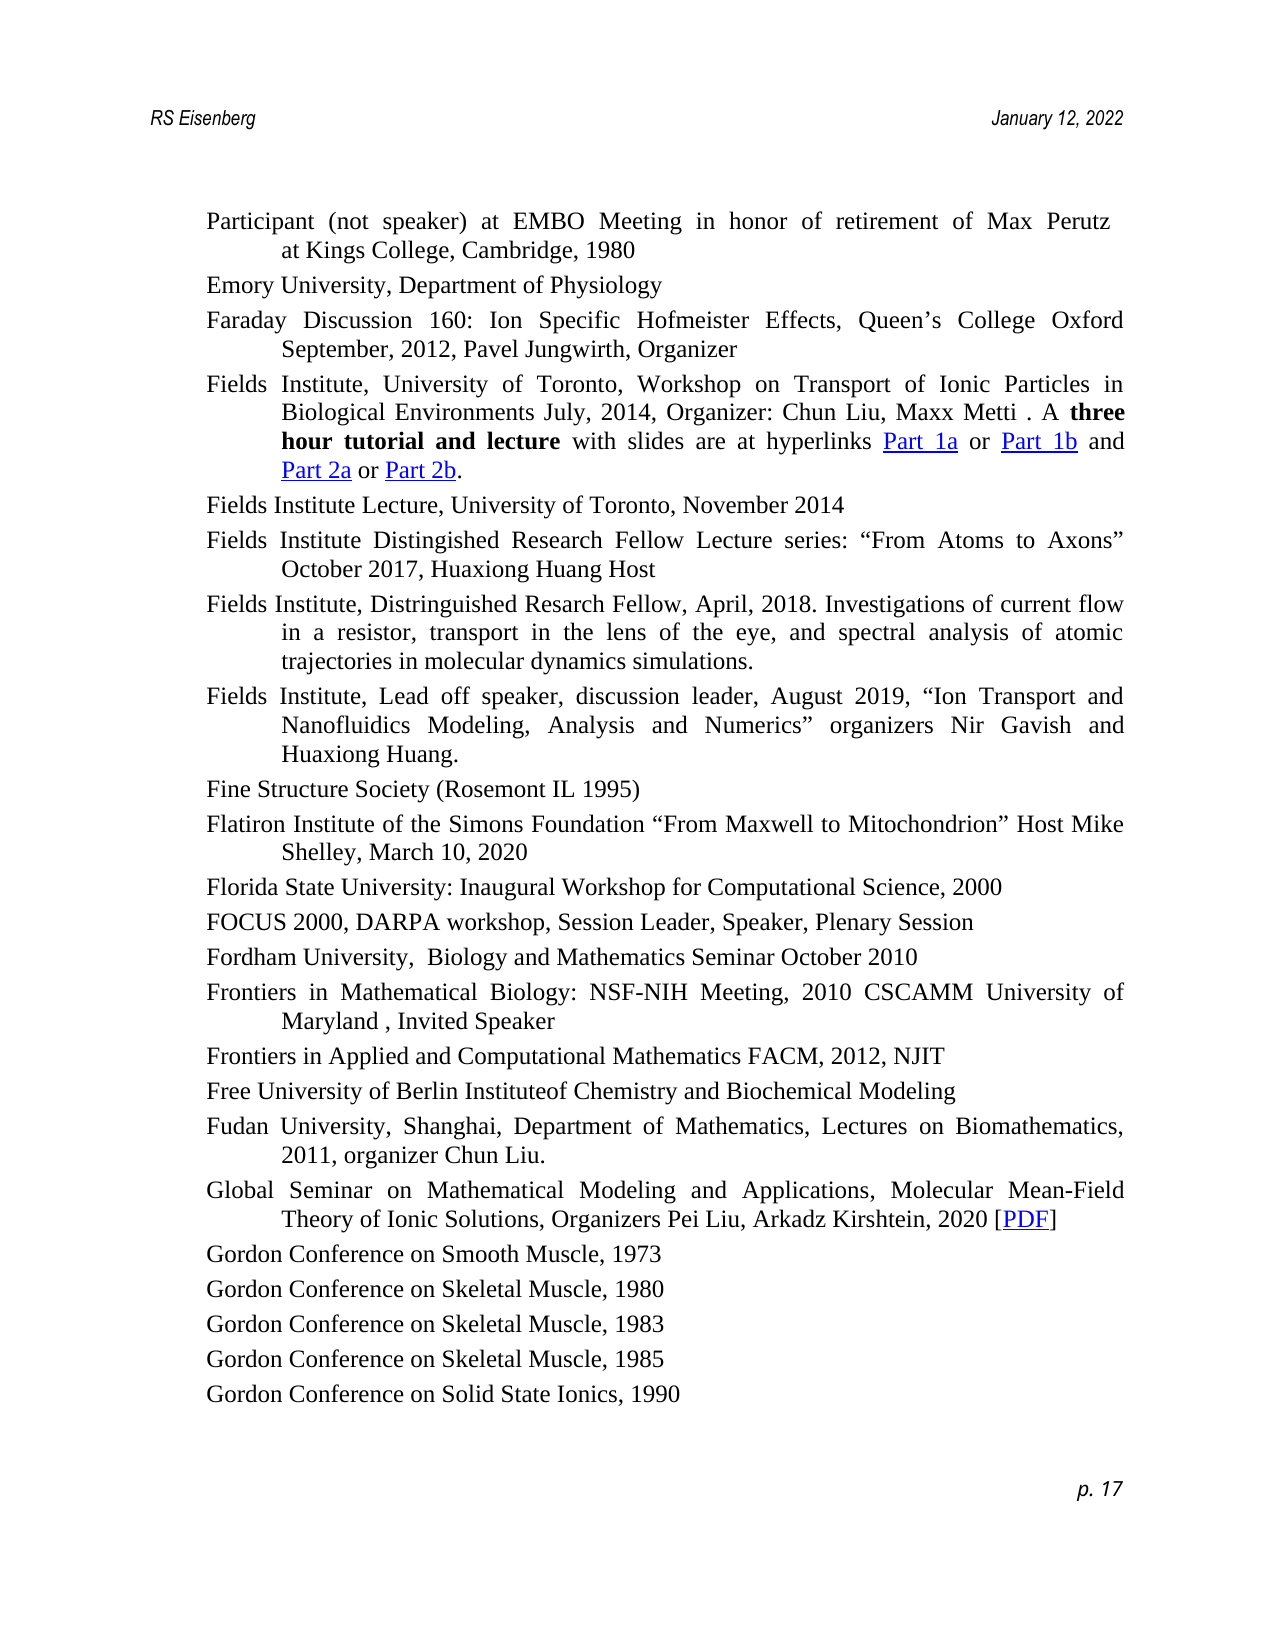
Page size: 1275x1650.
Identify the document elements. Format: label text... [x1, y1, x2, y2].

text Florida State University: Inaugural Workshop for Computational Science, 2000 [206, 872, 1125, 901]
text Gordon Conference on Skeletal Muscle, 1985 [206, 1344, 1125, 1372]
text Fields Institute, Lead off speaker, discussion leader, August 2019, “Ion Transport and Nanofluidics Modeling, Analysis and Numerics” organizers Nir Gavish and Huaxiong Huang. [206, 681, 1125, 767]
text Fields Institute Distingished Research Fellow Lecture series: “From Atoms to Axons” October 2017, Huaxiong Huang Host [206, 525, 1125, 582]
text Fine Structure Society (Rosemont IL 1995) [206, 774, 1125, 802]
text Faraday Discussion 160: Ion Specific Hofmeister Effects, Queen’s College Oxford September, 2012, Pavel Jungwirth, Organizer [206, 305, 1125, 362]
text Fields Institute, University of Toronto, Workshop on Transport of Ionic Particles in Biological Environments July, 2014, Organizer: Chun Liu, Maxx Metti . A three hour tutorial and lecture with slides are at hyperlinks Part 1a or Part 1b and Part 2a or Part 2b. [206, 369, 1125, 484]
text Gordon Conference on Skeletal Muscle, 1983 [206, 1309, 1125, 1337]
text Flatiron Institute of the Simons Foundation “From Maxwell to Mitochondrion” Host Mike Shelley, March 10, 2020 [206, 809, 1125, 866]
text Frontiers in Applied and Computational Mathematics FACM, 2012, NJIT [206, 1041, 1125, 1070]
text Fields Institute, Distringuished Resarch Fellow, April, 2018. Investigations of current flow in a resistor, transport in the lens of the eye, and spectral analysis of atomic trajectories in molecular dynamics simulations. [206, 589, 1125, 675]
text Global Seminar on Mathematical Modeling and Applications, Molecular Mean-Field Theory of Ionic Solutions, Organizers Pei Liu, Arkadz Kirshtein, 2020 [PDF] [206, 1175, 1125, 1232]
text Gordon Conference on Skeletal Muscle, 1980 [206, 1274, 1125, 1302]
text Fordham University, Biology and Mathematics Seminar October 2010 [206, 942, 1125, 971]
text FOCUS 2000, DARPA workshop, Session Leader, Speaker, Plenary Session [206, 907, 1125, 936]
text Gordon Conference on Solid State Ionics, 1990 [206, 1379, 1125, 1407]
text Free University of Berlin Instituteof Chemistry and Biochemical Modeling [206, 1076, 1125, 1105]
text Emory University, Department of Physiology [206, 270, 1125, 299]
text Fudan University, Shanghai, Department of Mathematics, Lectures on Biomathematics, 2011, organizer Chun Liu. [206, 1111, 1125, 1169]
text Participant (not speaker) at EMBO Meeting in honor of retirement of Max Perutz at Kings College, Cambridge, 1980 [206, 206, 1125, 264]
text Gordon Conference on Smooth Muscle, 1973 [206, 1239, 1125, 1267]
text Frontiers in Mathematical Biology: NSF-NIH Meeting, 2010 CSCAMM University of Maryland , Invited Speaker [206, 977, 1125, 1035]
text Fields Institute Lecture, University of Toronto, November 2014 [206, 490, 1125, 519]
